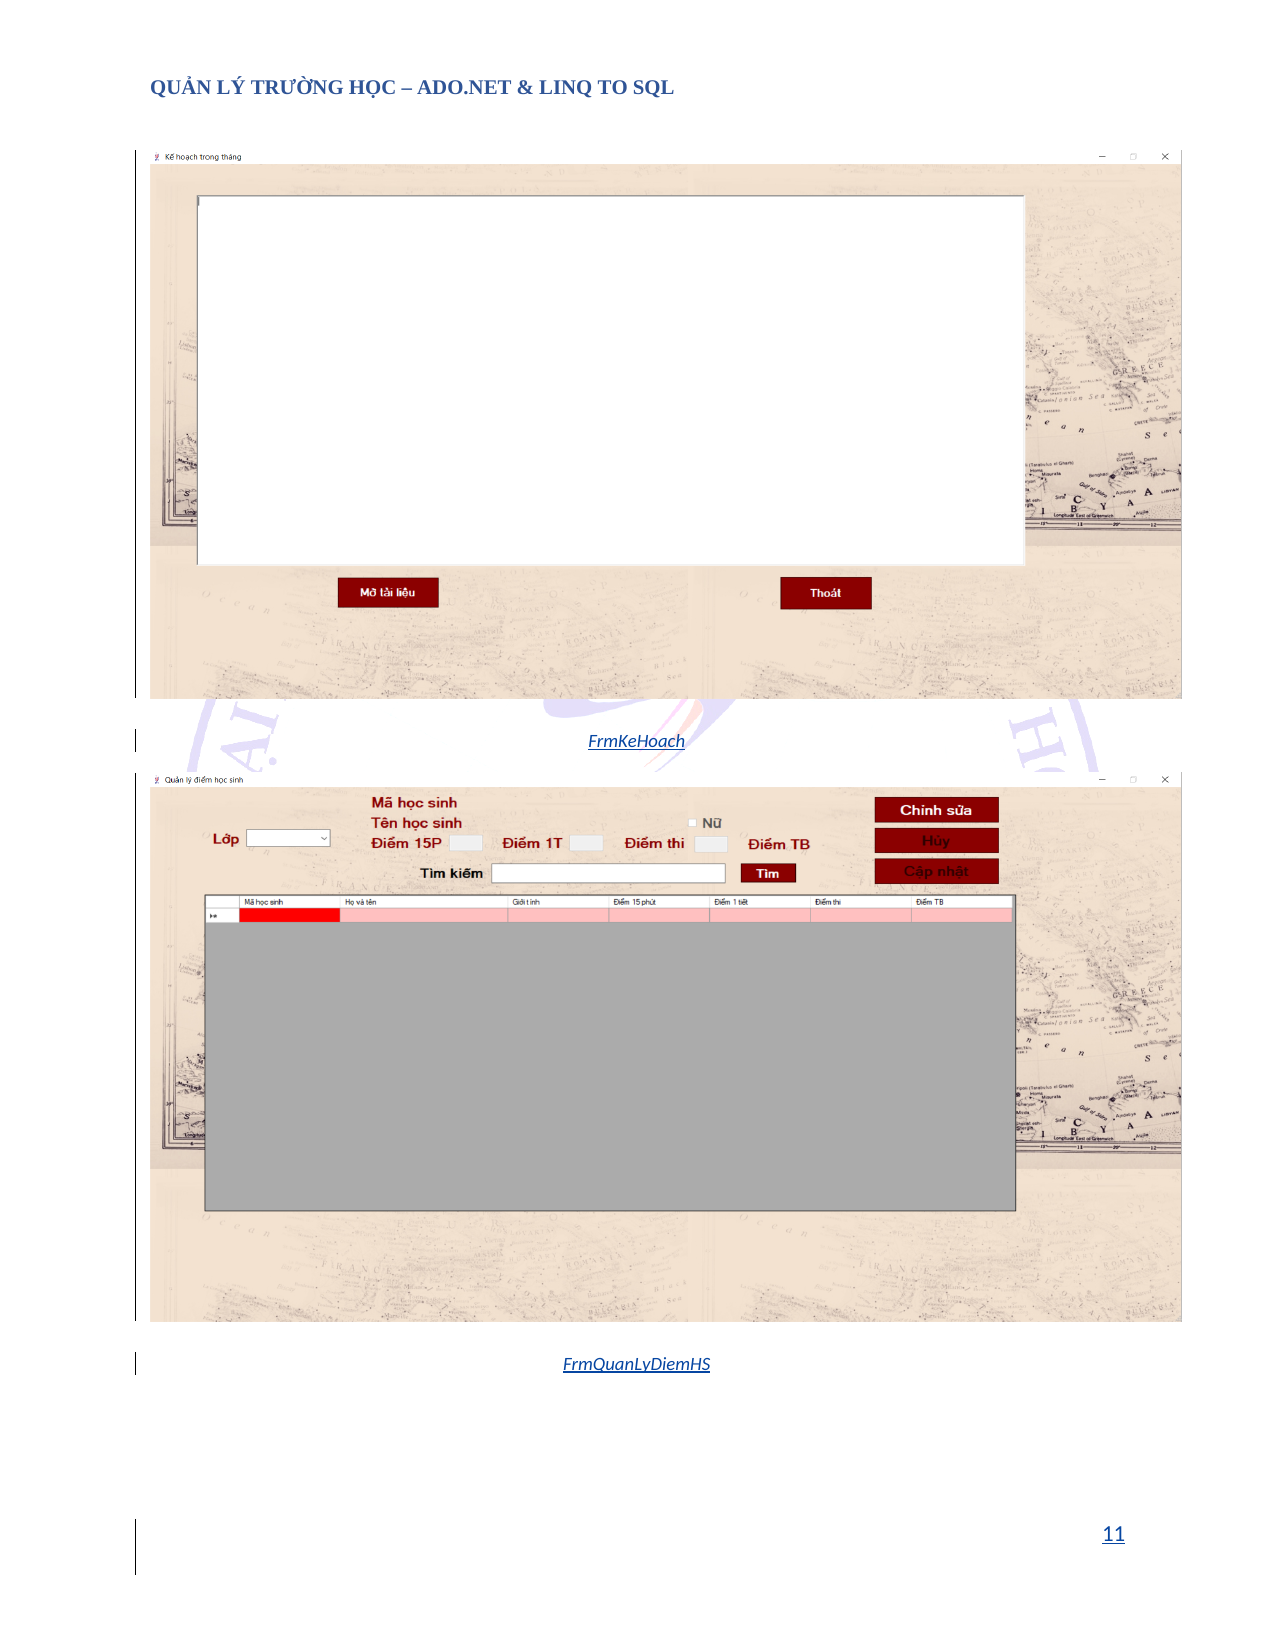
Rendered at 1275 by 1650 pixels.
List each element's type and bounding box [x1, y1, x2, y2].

picture [150, 150, 1182, 699]
picture [150, 772, 1182, 1322]
